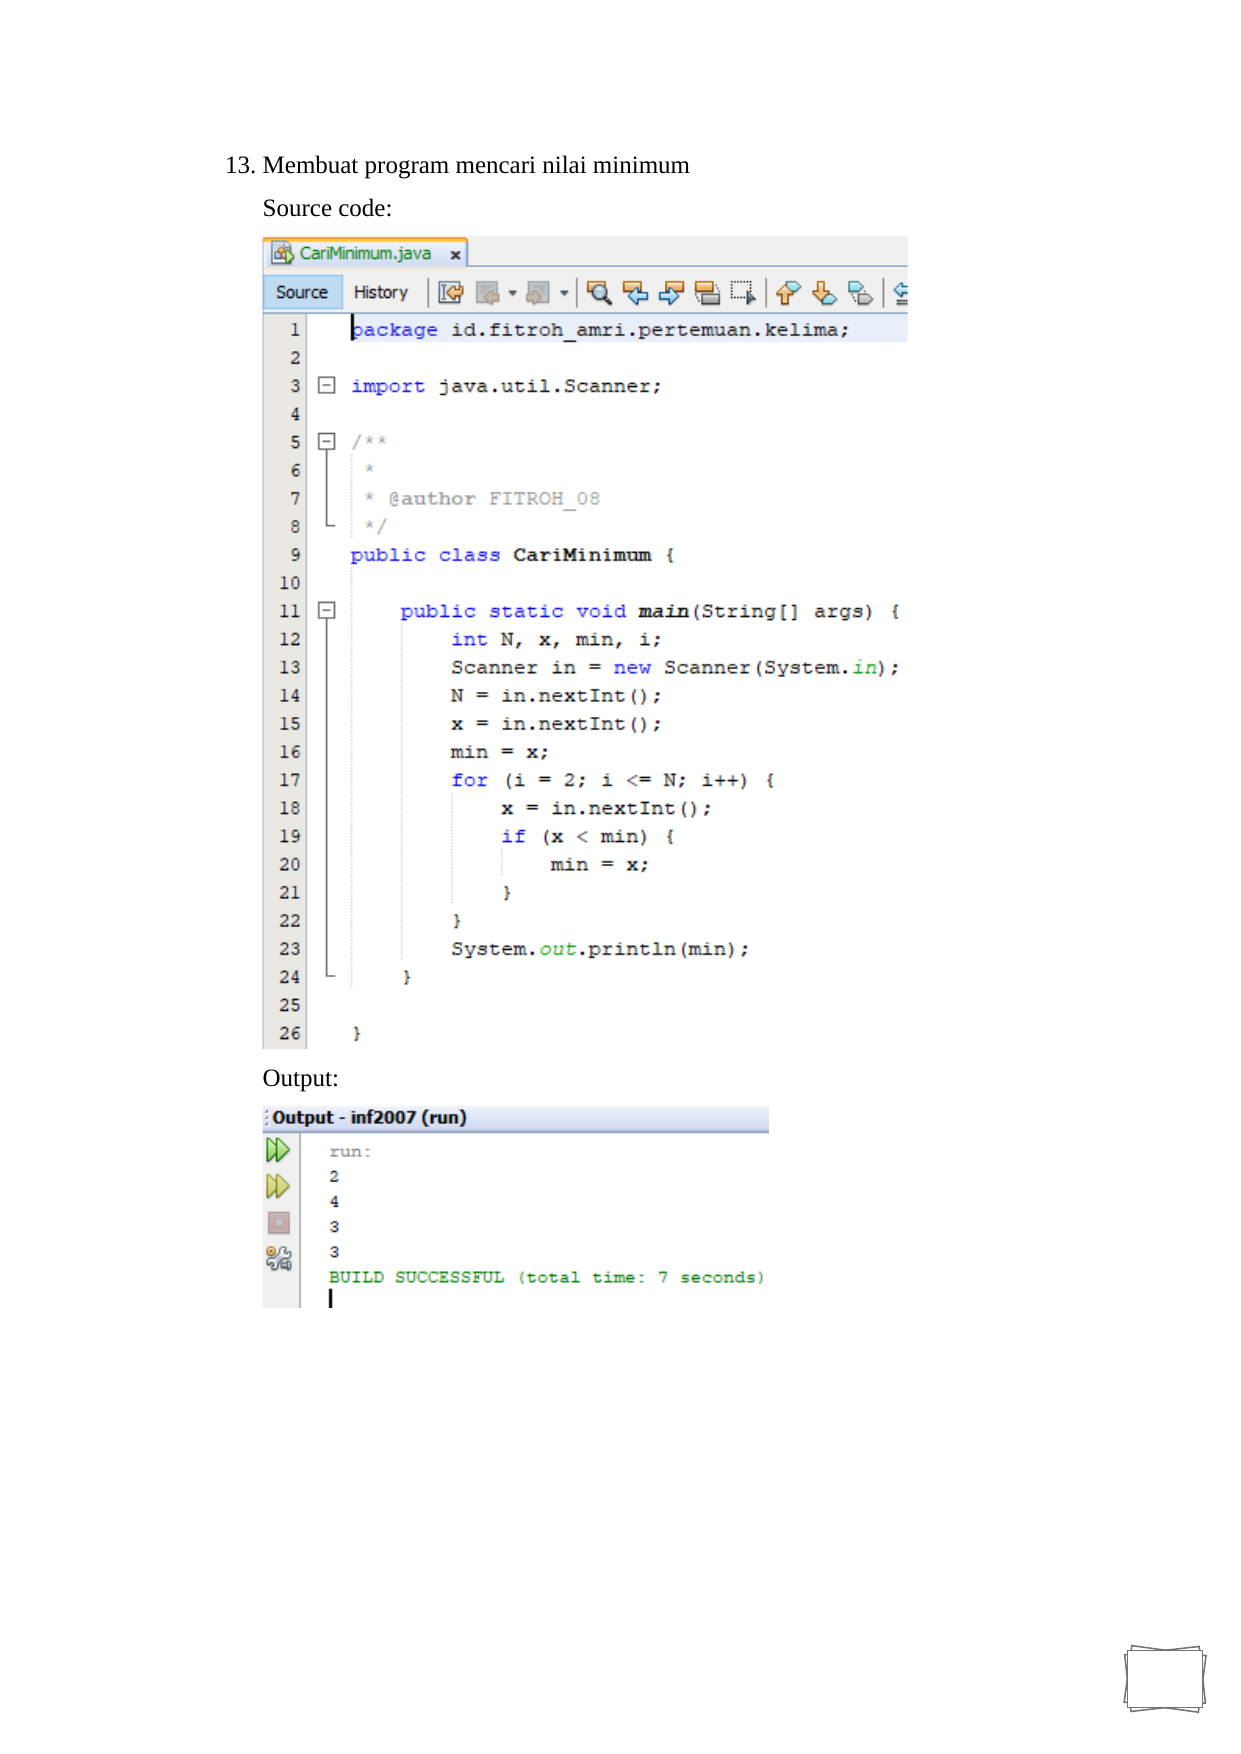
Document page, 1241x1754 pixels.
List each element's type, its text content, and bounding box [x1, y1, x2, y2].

picture [262, 1105, 769, 1308]
picture [262, 236, 908, 1049]
list Output: [262, 1063, 1090, 1091]
list Membuat program mencari nilai minimum [225, 150, 1090, 179]
list Source code: [262, 193, 1090, 222]
